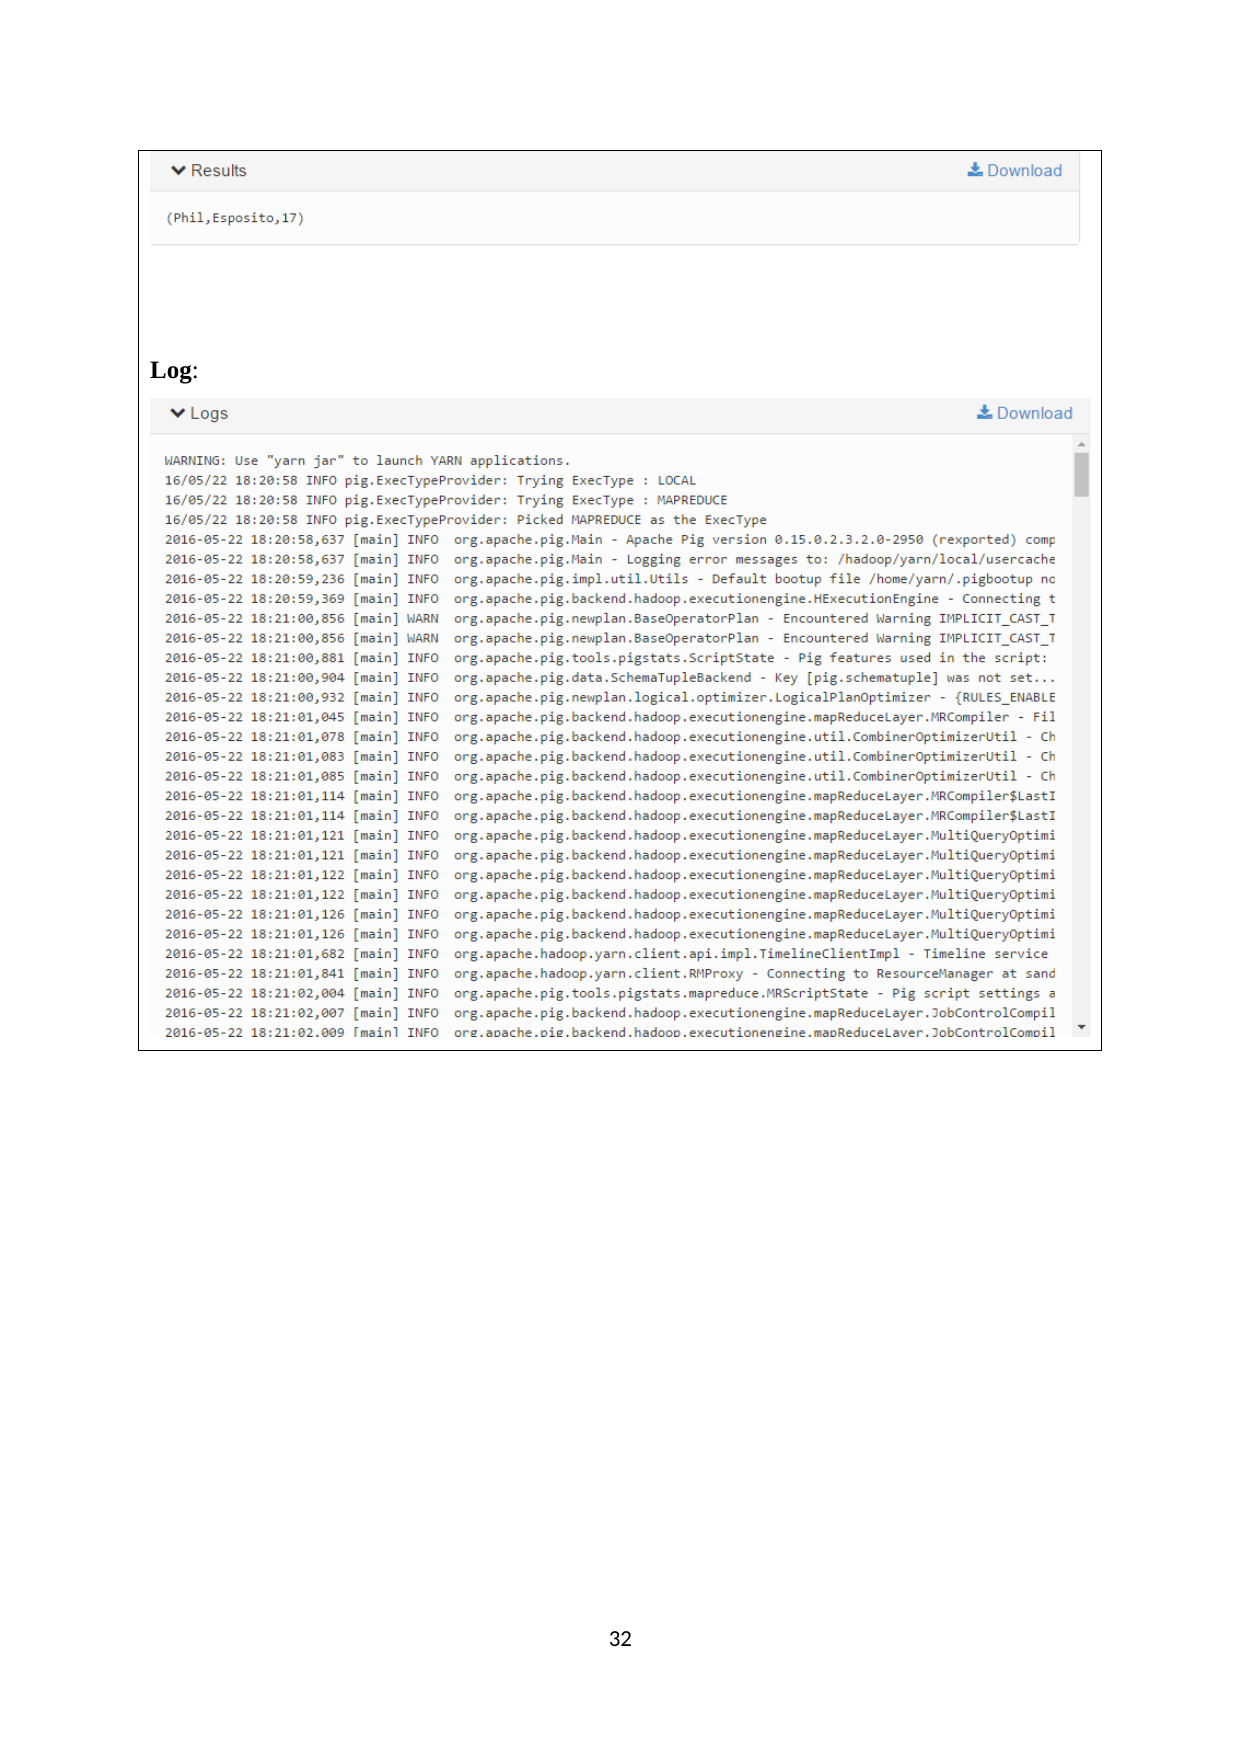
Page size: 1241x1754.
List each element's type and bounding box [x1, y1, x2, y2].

picture [150, 398, 1091, 1037]
picture [150, 151, 1091, 255]
table_header [139, 151, 1101, 1049]
